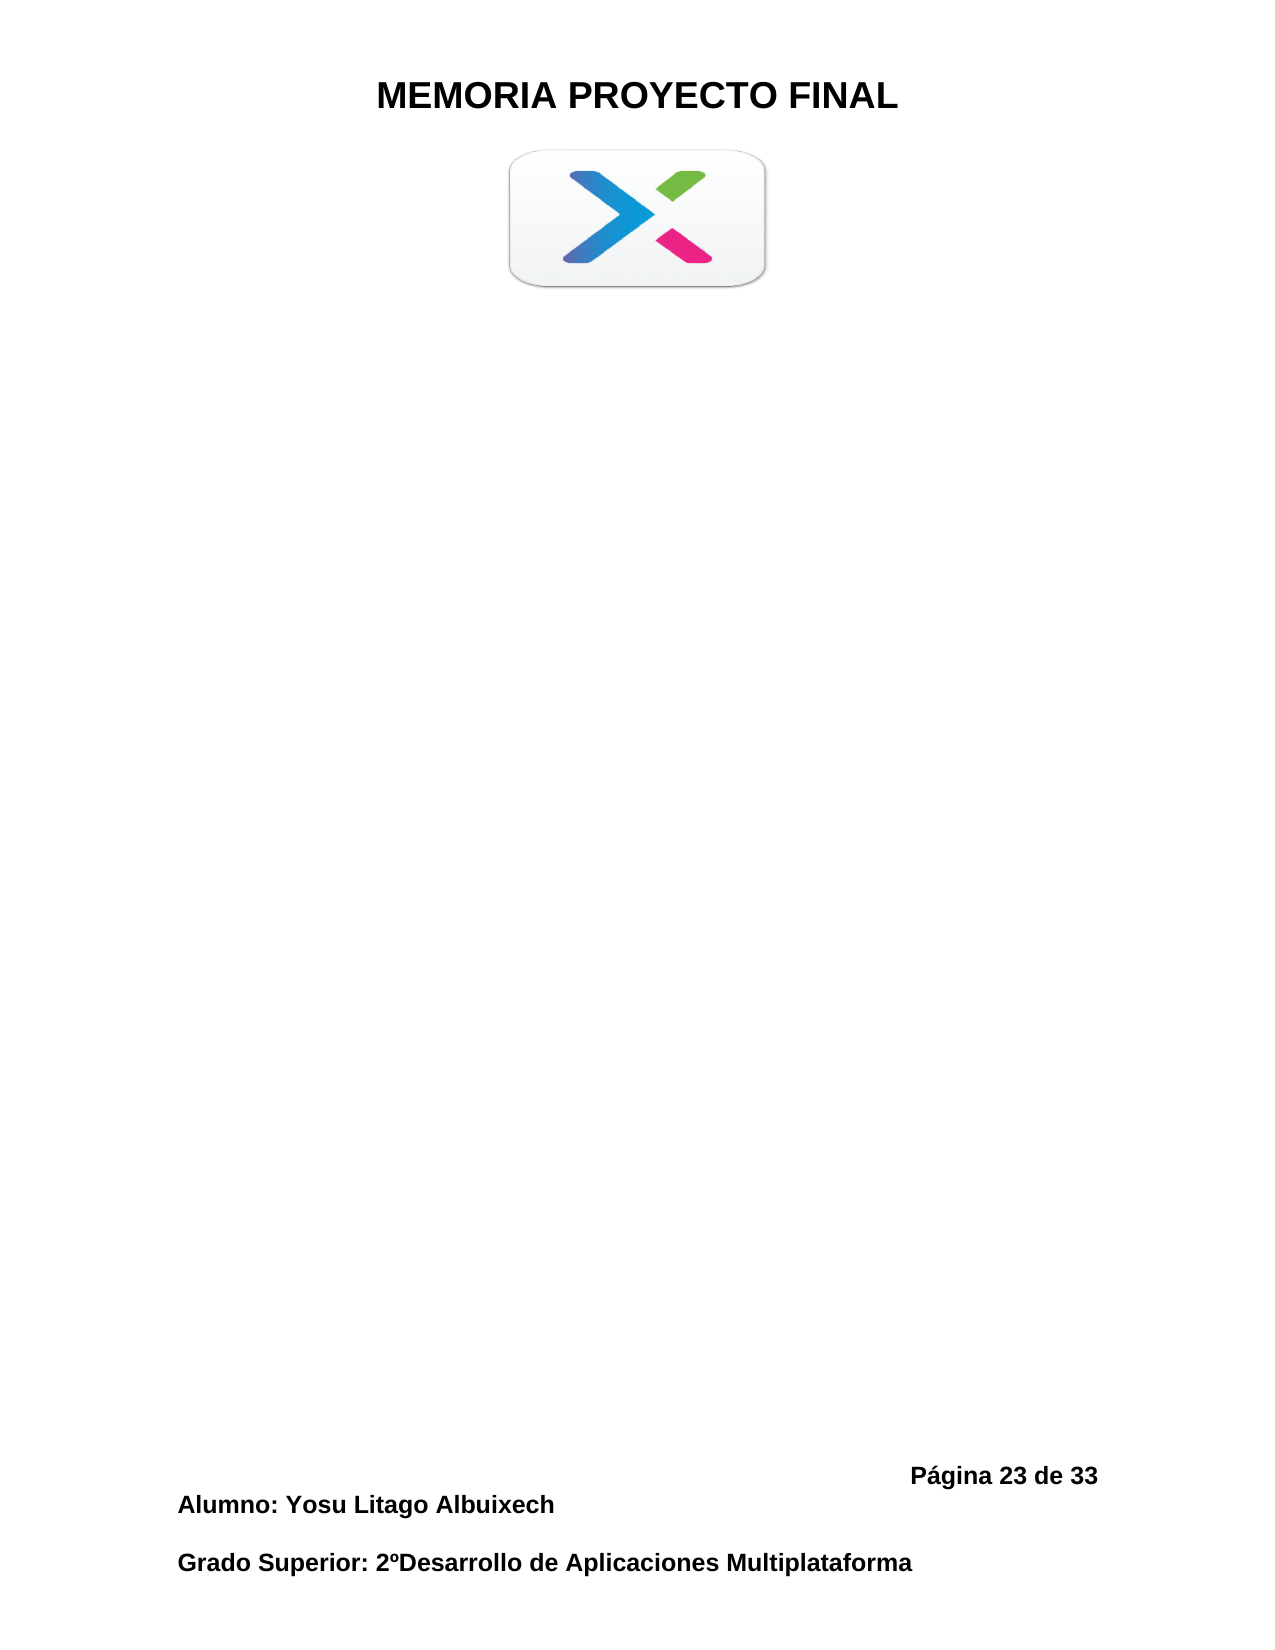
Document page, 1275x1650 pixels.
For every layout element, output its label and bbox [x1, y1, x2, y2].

picture [504, 147, 771, 290]
